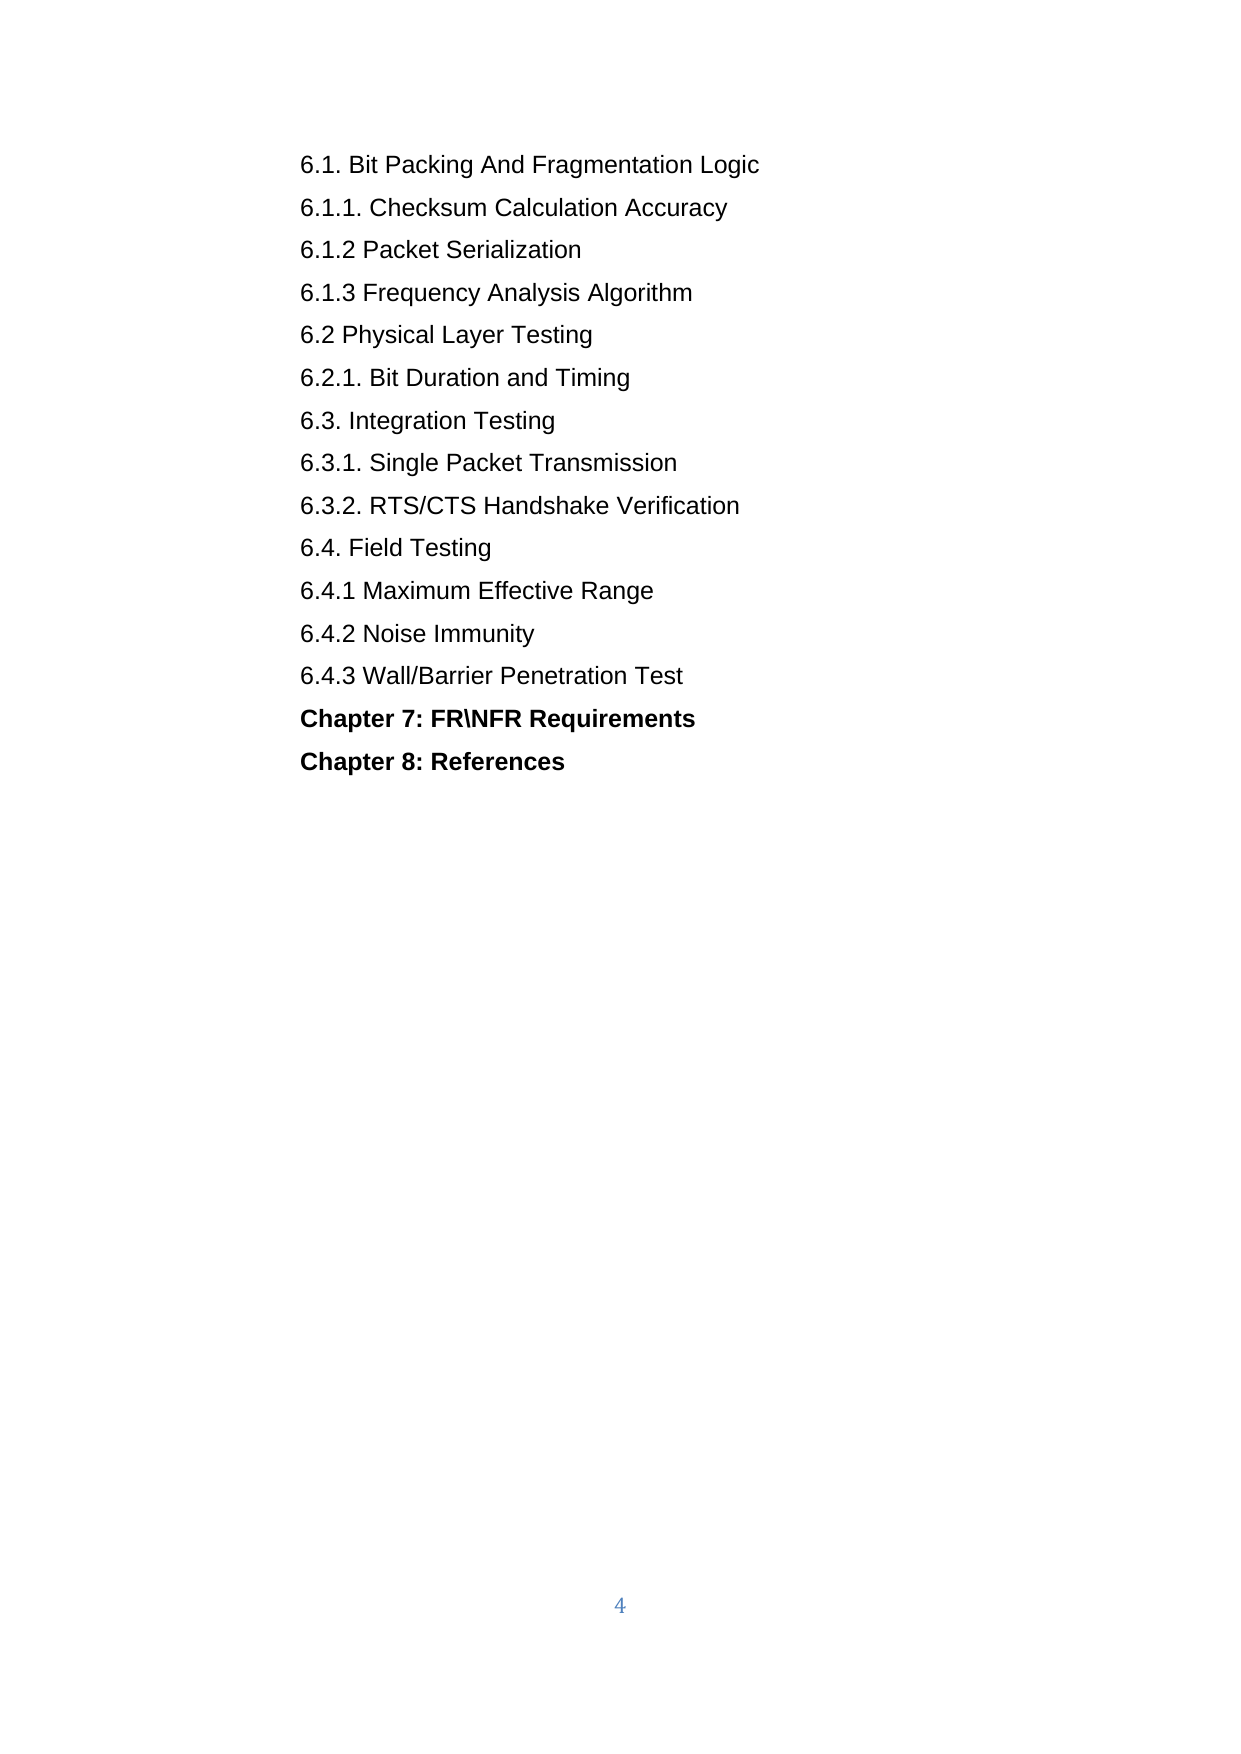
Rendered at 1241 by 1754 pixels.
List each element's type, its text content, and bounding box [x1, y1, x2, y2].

text 6.4.2 Noise Immunity [300, 619, 1030, 647]
text Chapter 7: FR\NFR Requirements [300, 704, 1030, 733]
text 6.2 Physical Layer Testing [300, 320, 1030, 349]
text 6.3. Integration Testing [300, 406, 1030, 434]
text 6.1. Bit Packing And Fragmentation Logic [300, 150, 1030, 179]
text 6.4.3 Wall/Barrier Penetration Test [300, 661, 1030, 690]
text 6.1.3 Frequency Analysis Algorithm [300, 278, 1030, 307]
text Chapter 8: References [300, 746, 1030, 775]
text 6.3.2. RTS/CTS Handshake Verification [300, 491, 1030, 519]
text 6.3.1. Single Packet Transmission [300, 448, 1030, 477]
text 6.2.1. Bit Duration and Timing [300, 363, 1030, 392]
text 6.4.1 Maximum Effective Range [300, 576, 1030, 605]
text 6.1.1. Checksum Calculation Accuracy [300, 193, 1030, 221]
text 6.4. Field Testing [300, 533, 1030, 562]
text 6.1.2 Packet Serialization [300, 235, 1030, 264]
